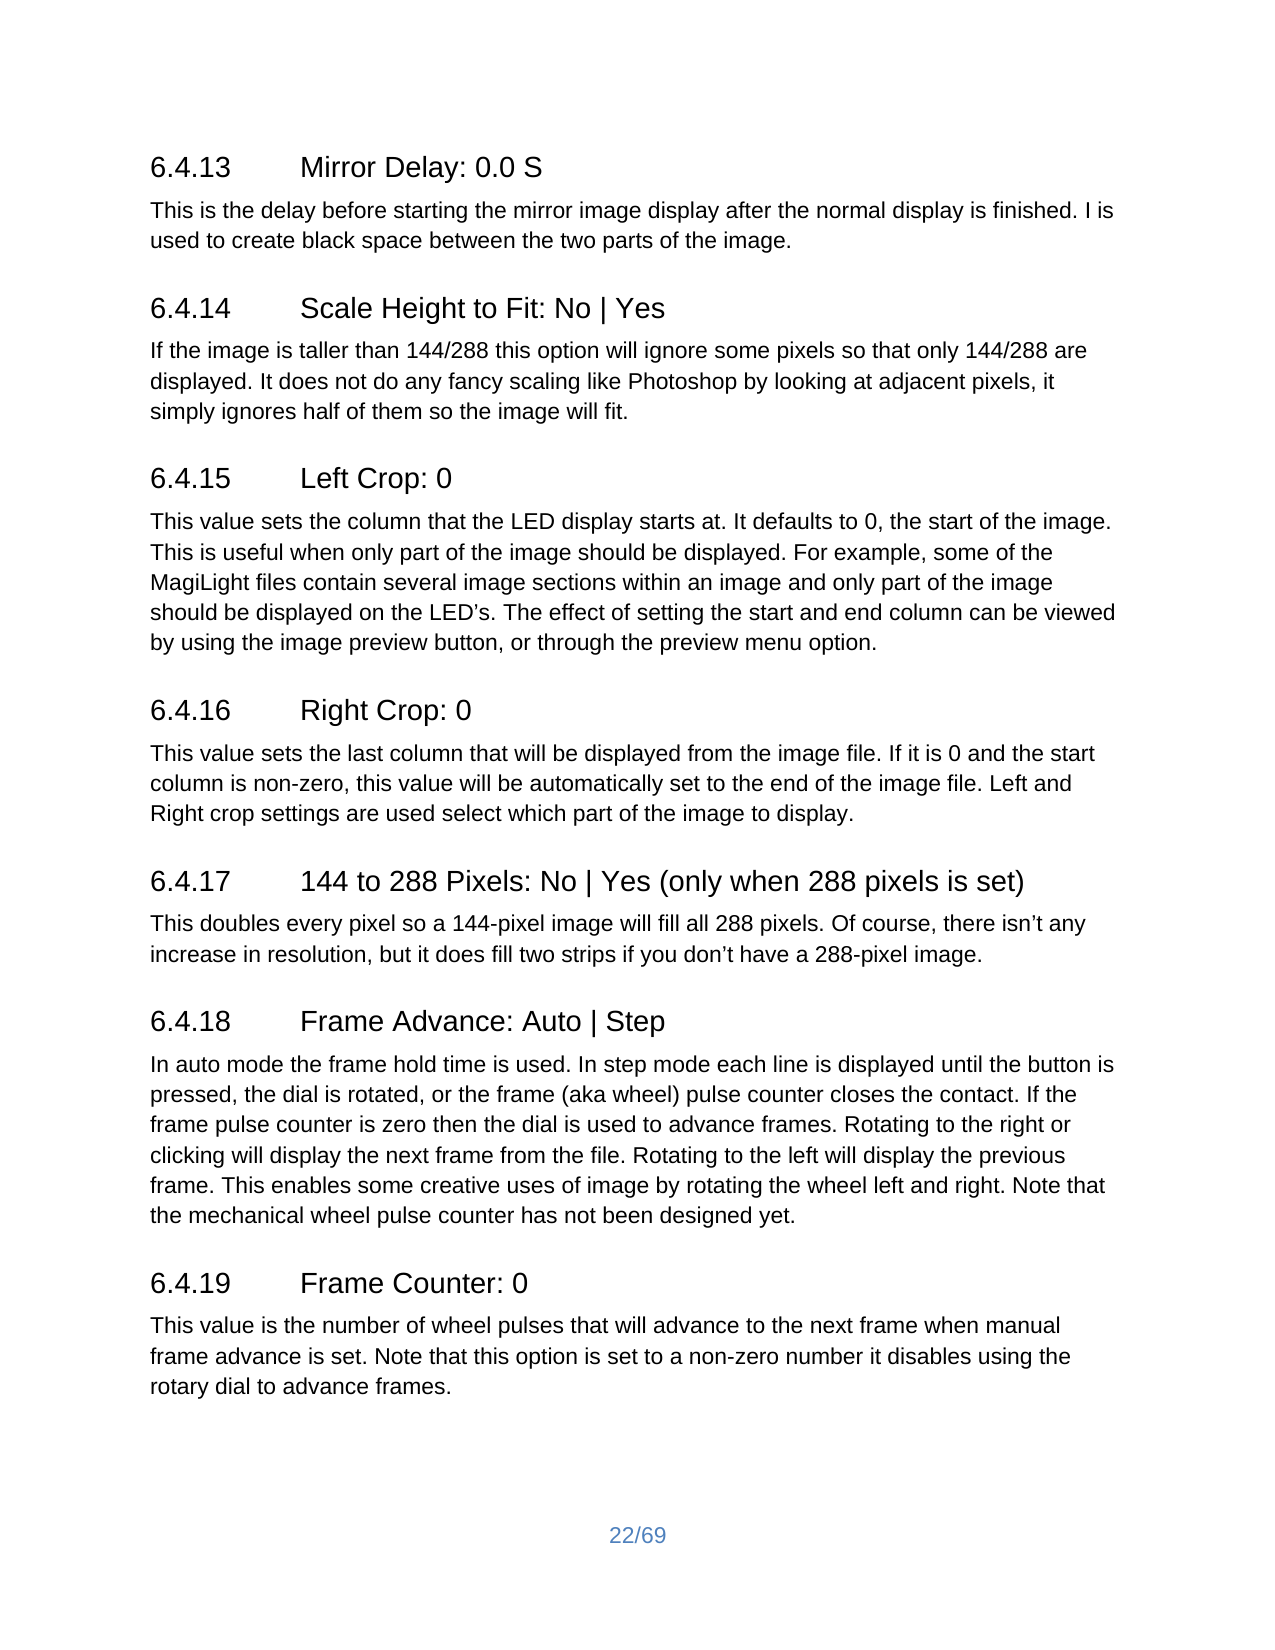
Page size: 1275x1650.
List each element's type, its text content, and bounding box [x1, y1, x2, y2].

subtitle Right Crop: 0 [150, 693, 1125, 726]
text This value sets the column that the LED display starts at. It defaults to 0, the start of the image. This is useful when only part of the image should be displayed. For example, some of the MagiLight files contain several image sections within an image and only part of the image should be displayed on the LED’s. The effect of setting the start and end column can be viewed by using the image preview button, or through the preview menu option. [150, 508, 1125, 656]
subtitle 144 to 288 Pixels: No | Yes (only when 288 pixels is set) [150, 863, 1125, 897]
subtitle Frame Advance: Auto | Step [150, 1004, 1125, 1038]
subtitle Mirror Delay: 0.0 S [150, 150, 1125, 183]
text This value is the number of wheel pulses that will advance to the next frame when manual frame advance is set. Note that this option is set to a non-zero number it disables using the rotary dial to advance frames. [150, 1312, 1125, 1399]
subtitle Left Crop: 0 [150, 461, 1125, 495]
text If the image is taller than 144/288 this option will ignore some pixels so that only 144/288 are displayed. It does not do any fancy scaling like Photoshop by looking at adjacent pixels, it simply ignores half of them so the image will fit. [150, 337, 1125, 424]
text This doubles every pixel so a 144-pixel image will fill all 288 pixels. Of course, there isn’t any increase in resolution, but it does fill two strips if you don’t have a 288-pixel image. [150, 910, 1125, 967]
subtitle Frame Counter: 0 [150, 1266, 1125, 1299]
text This value sets the last column that will be displayed from the image file. If it is 0 and the start column is non-zero, this value will be automatically set to the end of the image file. Left and Right crop settings are used select which part of the image to display. [150, 739, 1125, 826]
text This is the delay before starting the mirror image display after the normal display is finished. I is used to create black space between the two parts of the image. [150, 197, 1125, 253]
text In auto mode the frame hold time is used. In step mode each line is displayed until the button is pressed, the dial is rotated, or the frame (aka wheel) pulse counter closes the contact. If the frame pulse counter is zero then the dial is used to advance frames. Rotating to the right or clicking will display the next frame from the file. Rotating to the left will display the previous frame. This enables some creative uses of image by rotating the wheel left and right. Note that the mechanical wheel pulse counter has not been designed yet. [150, 1051, 1125, 1228]
subtitle Scale Height to Fit: No | Yes [150, 291, 1125, 324]
